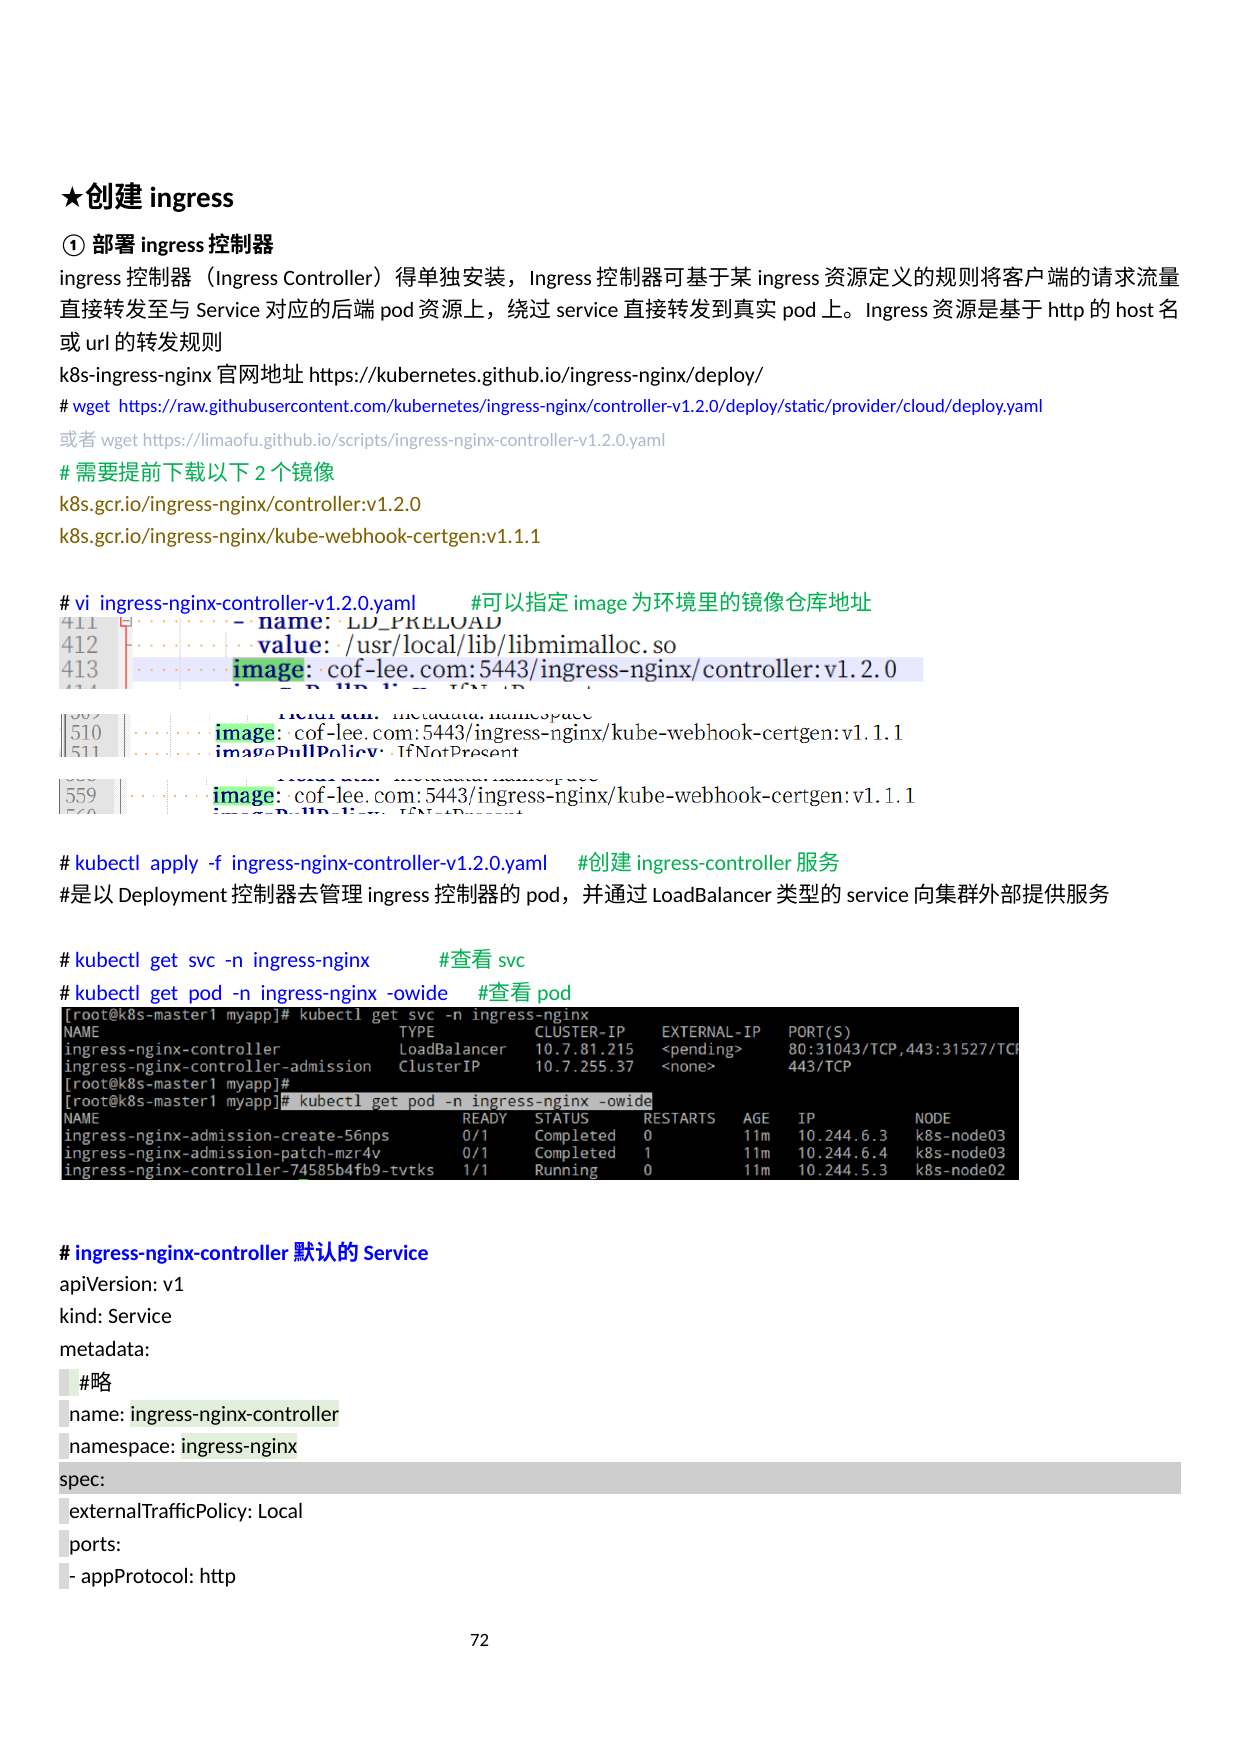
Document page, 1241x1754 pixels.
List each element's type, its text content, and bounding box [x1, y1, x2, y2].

text namespace: ingress-nginx [59, 1429, 1181, 1462]
text externalTrafficPolicy: Local [59, 1494, 1181, 1527]
text 或者 wget https://limaofu.github.io/scripts/ingress-nginx-controller-v1.2.0.yaml [59, 422, 1181, 454]
picture [59, 617, 924, 689]
text apiVersion: v1 [59, 1267, 1181, 1299]
text ports: [59, 1527, 1181, 1559]
text ①部署ingress控制器 [59, 227, 1181, 259]
text k8s.gcr.io/ingress-nginx/kube-webhook-certgen:v1.1.1 [59, 519, 1181, 552]
text spec: [59, 1462, 1181, 1494]
text #略 [59, 1364, 1181, 1397]
text # vi ingress-nginx-controller-v1.2.0.yaml #可以指定image为环境里的镜像仓库地址 [59, 584, 1181, 617]
picture [59, 714, 923, 757]
picture [59, 1007, 1019, 1180]
text # kubectl get svc -n ingress-nginx #查看svc [59, 942, 1181, 974]
text #是以Deployment控制器去管理ingress控制器的pod，并通过LoadBalancer类型的service向集群外部提供服务 [59, 877, 1181, 909]
text ★创建ingress [59, 162, 1181, 227]
picture [59, 779, 924, 814]
text # kubectl apply -f ingress-nginx-controller-v1.2.0.yaml #创建ingress-controller服务 [59, 844, 1181, 877]
text k8s-ingress-nginx官网地址 https://kubernetes.github.io/ingress-nginx/deploy/ [59, 357, 1181, 389]
text ingress控制器（Ingress Controller）得单独安装，Ingress控制器可基于某ingress资源定义的规则将客户端的请求流量直接转发至与Service对应的后端pod资源上，绕过service直接转发到真实pod上。Ingress资源是基于http的host名或url的转发规则 [59, 259, 1181, 357]
text metadata: [59, 1332, 1181, 1364]
text k8s.gcr.io/ingress-nginx/controller:v1.2.0 [59, 487, 1181, 519]
text - appProtocol: http [59, 1559, 1181, 1592]
text # 需要提前下载以下2个镜像 [59, 454, 1181, 487]
text # ingress-nginx-controller默认的Service [59, 1234, 1181, 1267]
text # wget https://raw.githubusercontent.com/kubernetes/ingress-nginx/controller-v1.2.0/deploy/static/provider/cloud/deploy.yaml [59, 389, 1181, 422]
text name: ingress-nginx-controller [59, 1397, 1181, 1429]
text # kubectl get pod -n ingress-nginx -owide #查看pod [59, 974, 1181, 1007]
text kind: Service [59, 1299, 1181, 1332]
